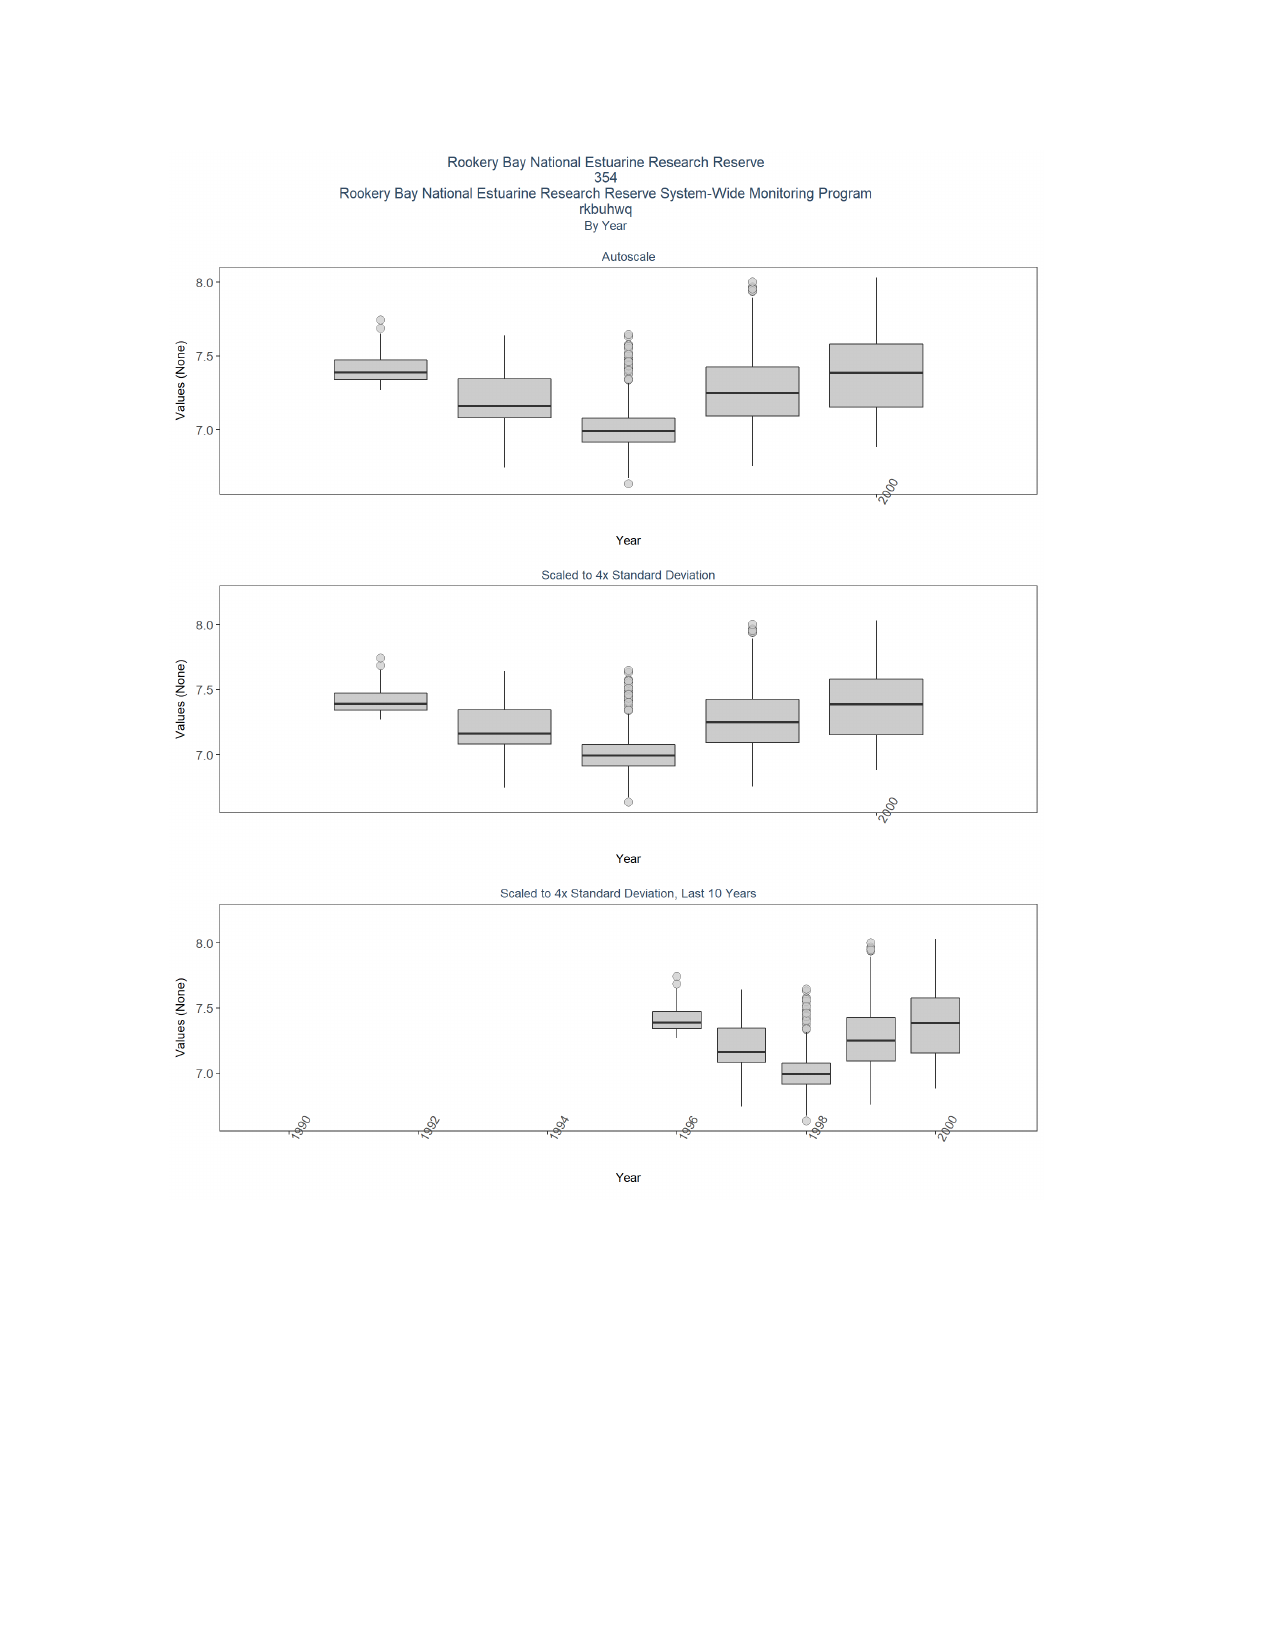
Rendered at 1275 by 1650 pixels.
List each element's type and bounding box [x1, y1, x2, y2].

picture [168, 150, 1044, 1200]
